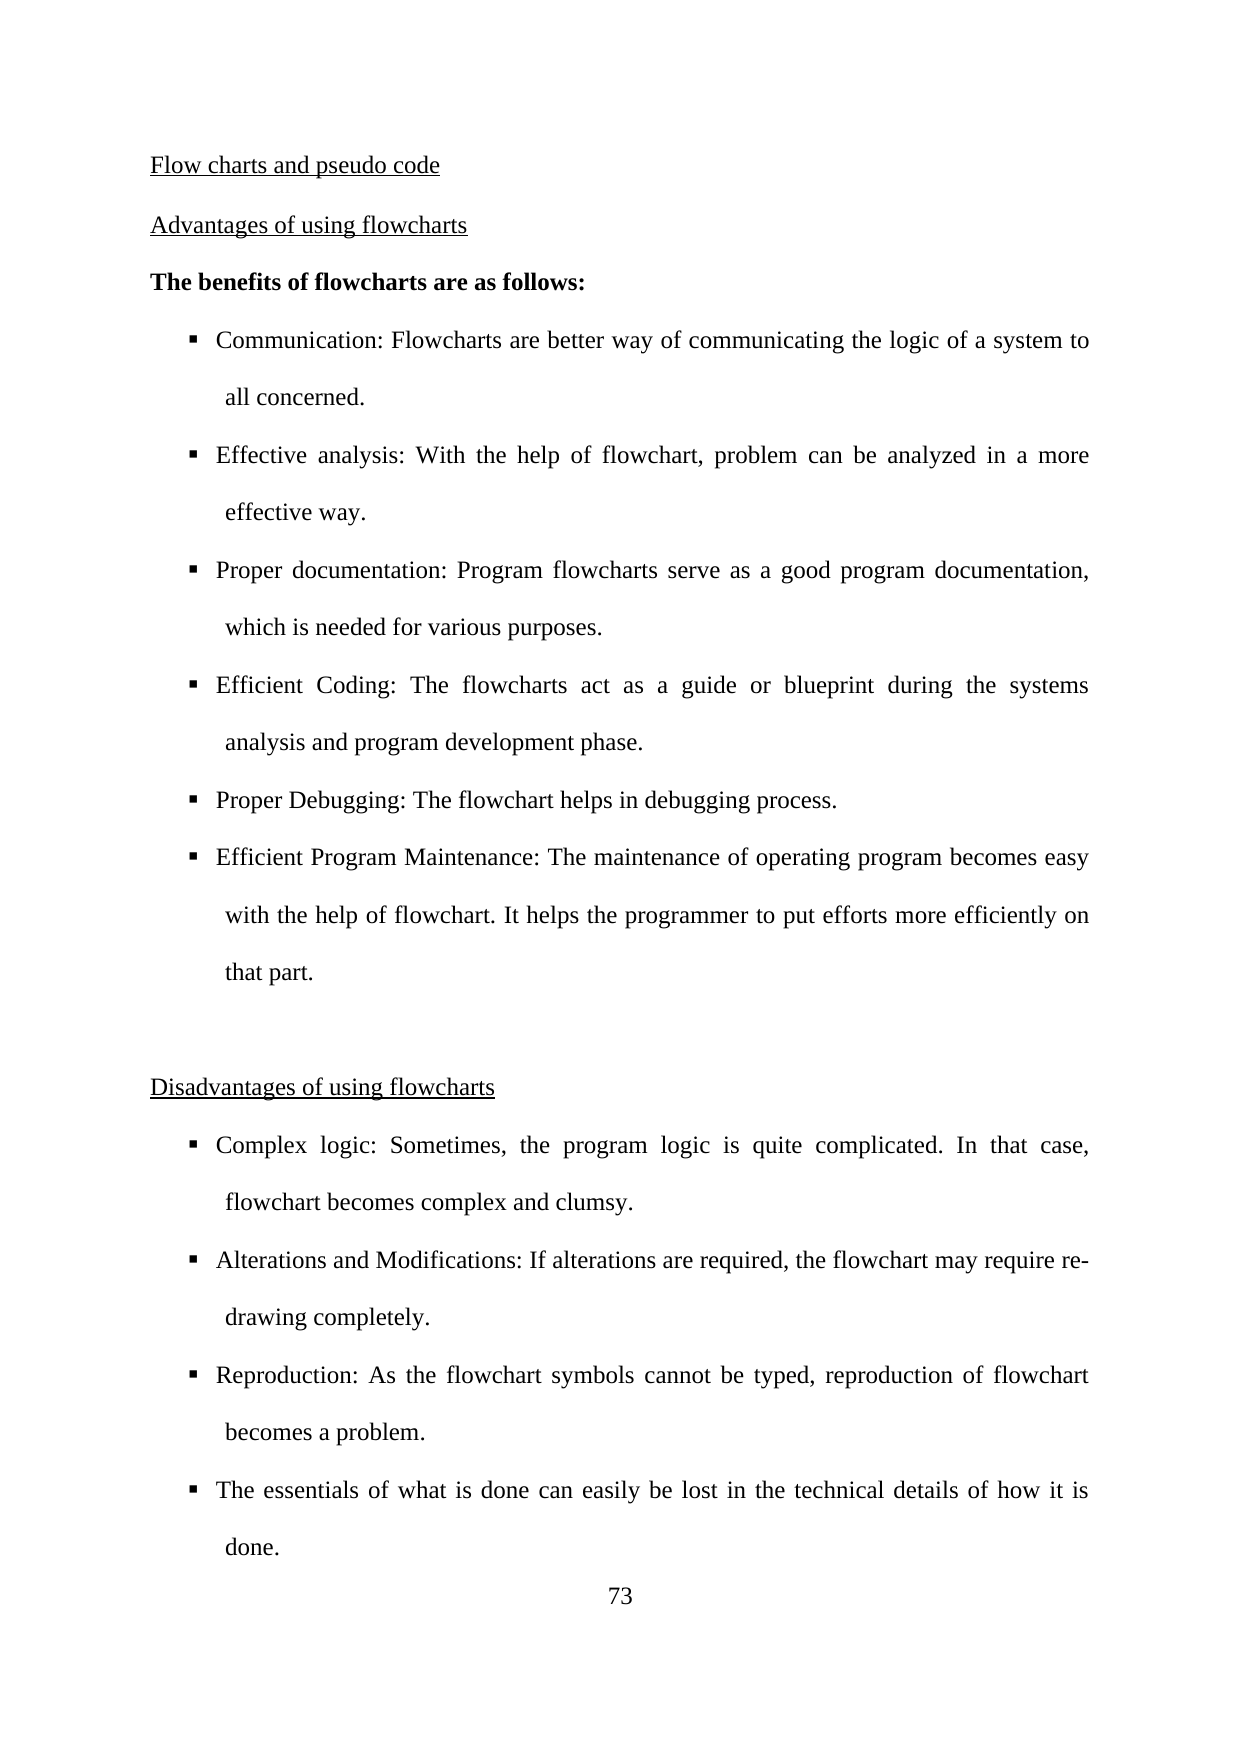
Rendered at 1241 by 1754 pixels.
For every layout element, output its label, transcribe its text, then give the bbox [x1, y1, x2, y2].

text Advantages of using flowcharts [150, 210, 1090, 238]
list Proper Debugging: The flowchart helps in debugging process. [187, 785, 1090, 813]
list Effective analysis: With the help of flowchart, problem can be analyzed in a more effective way. [187, 440, 1090, 526]
text The benefits of flowcharts are as follows: [150, 267, 1090, 296]
list Efficient Program Maintenance: The maintenance of operating program becomes easy with the help of flowchart. It helps the programmer to put efforts more efficiently on that part. [187, 842, 1090, 986]
list The essentials of what is done can easily be lost in the technical details of how it is done. [187, 1475, 1090, 1561]
list Efficient Coding: The flowcharts act as a guide or blueprint during the systems analysis and program development phase. [187, 670, 1090, 756]
text Flow charts and pseudo code [150, 150, 1090, 179]
list Alterations and Modifications: If alterations are required, the flowchart may require re-drawing completely. [187, 1245, 1090, 1331]
text Disadvantages of using flowcharts [150, 1072, 1090, 1101]
list Proper documentation: Program flowcharts serve as a good program documentation, which is needed for various purposes. [187, 555, 1090, 641]
list Reproduction: As the flowchart symbols cannot be typed, reproduction of flowchart becomes a problem. [187, 1360, 1090, 1446]
list Complex logic: Sometimes, the program logic is quite complicated. In that case, flowchart becomes complex and clumsy. [187, 1130, 1090, 1216]
list Communication: Flowcharts are better way of communicating the logic of a system to all concerned. [187, 325, 1090, 411]
